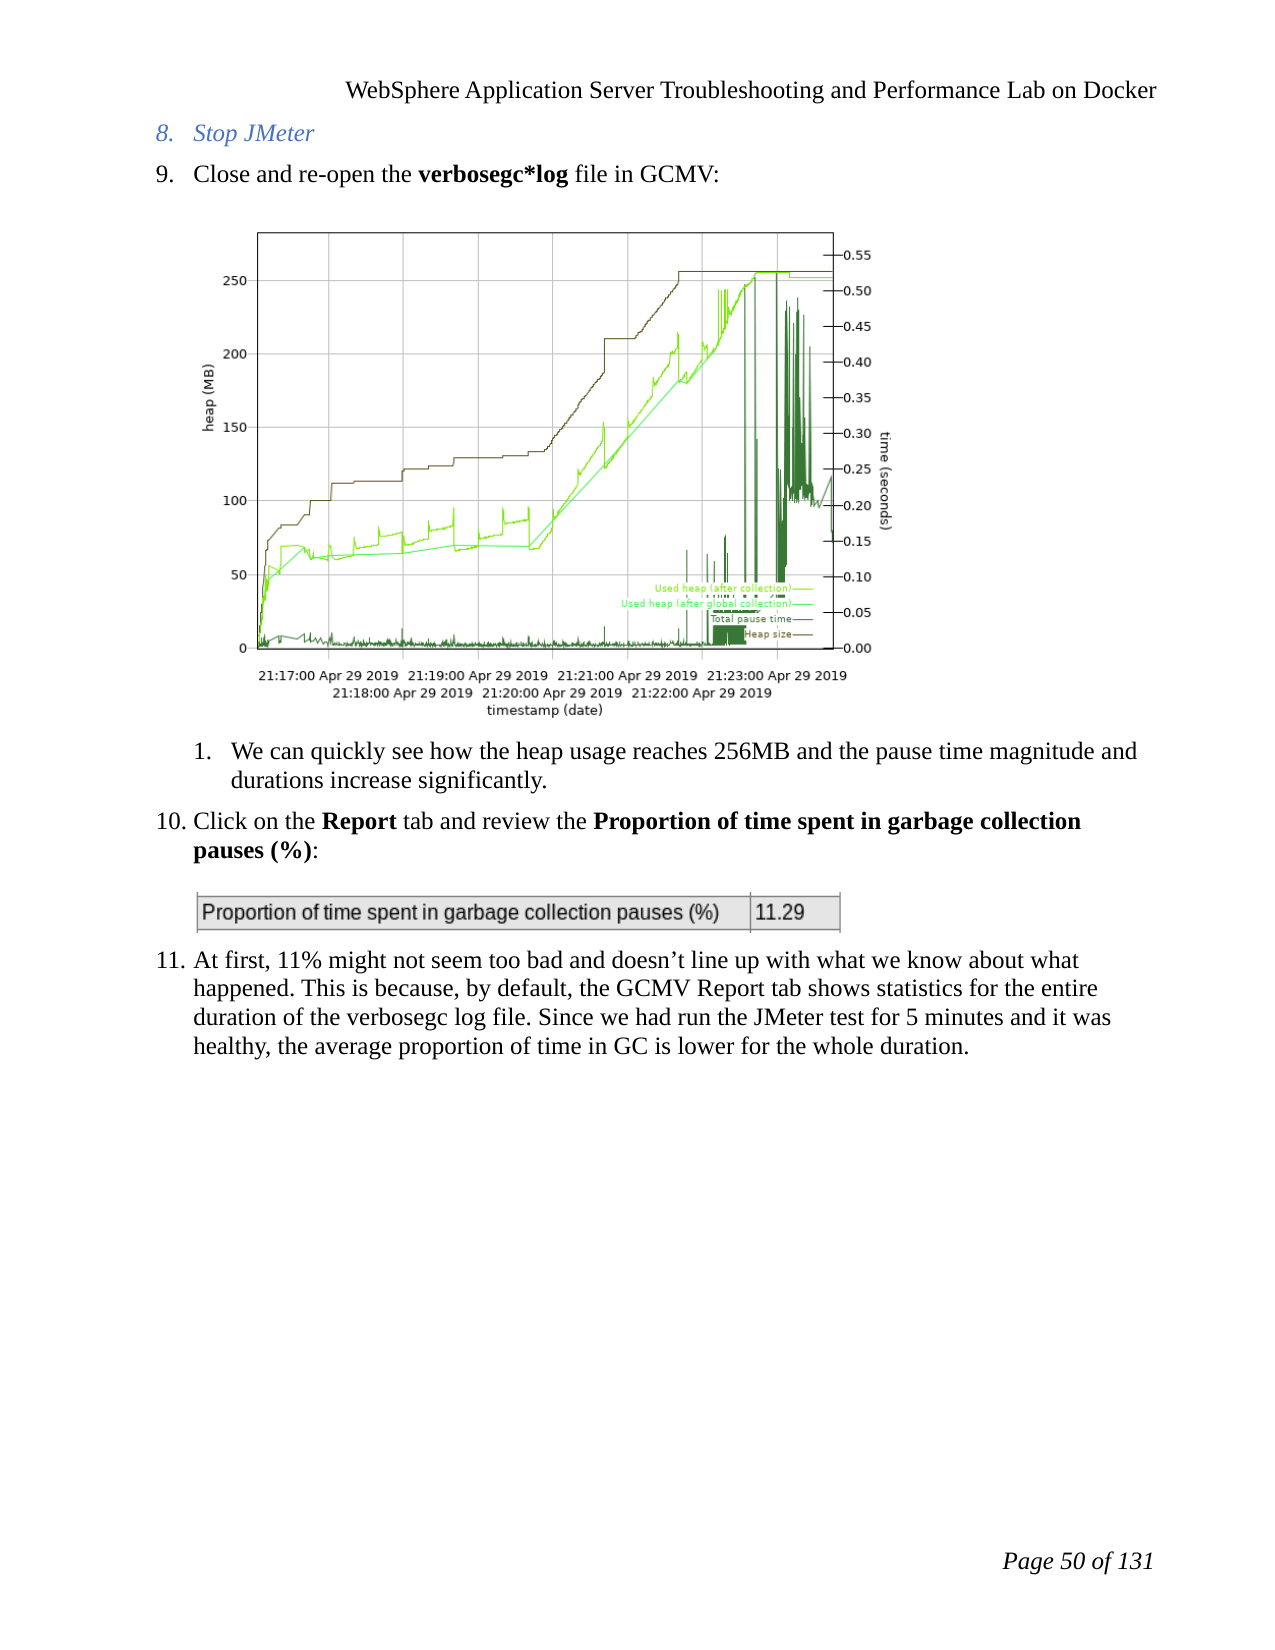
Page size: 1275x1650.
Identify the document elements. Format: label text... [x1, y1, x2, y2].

list We can quickly see how the heap usage reaches 256MB and the pause time magnitude and durations increase significantly. [193, 736, 1157, 794]
picture [193, 216, 903, 724]
list Click on the Report tab and review the Proportion of time spent in garbage collection pauses (%): [156, 806, 1157, 932]
list Stop JMeter [156, 118, 1157, 147]
picture [193, 892, 846, 933]
list At first, 11% might not seem too bad and doesn’t line up with what we know about what happened. This is because, by default, the GCMV Report tab shows statistics for the entire duration of the verbosegc log file. Since we had run the JMeter test for 5 minutes and it was healthy, the average proportion of time in GC is lower for the whole duration. [156, 945, 1157, 1060]
